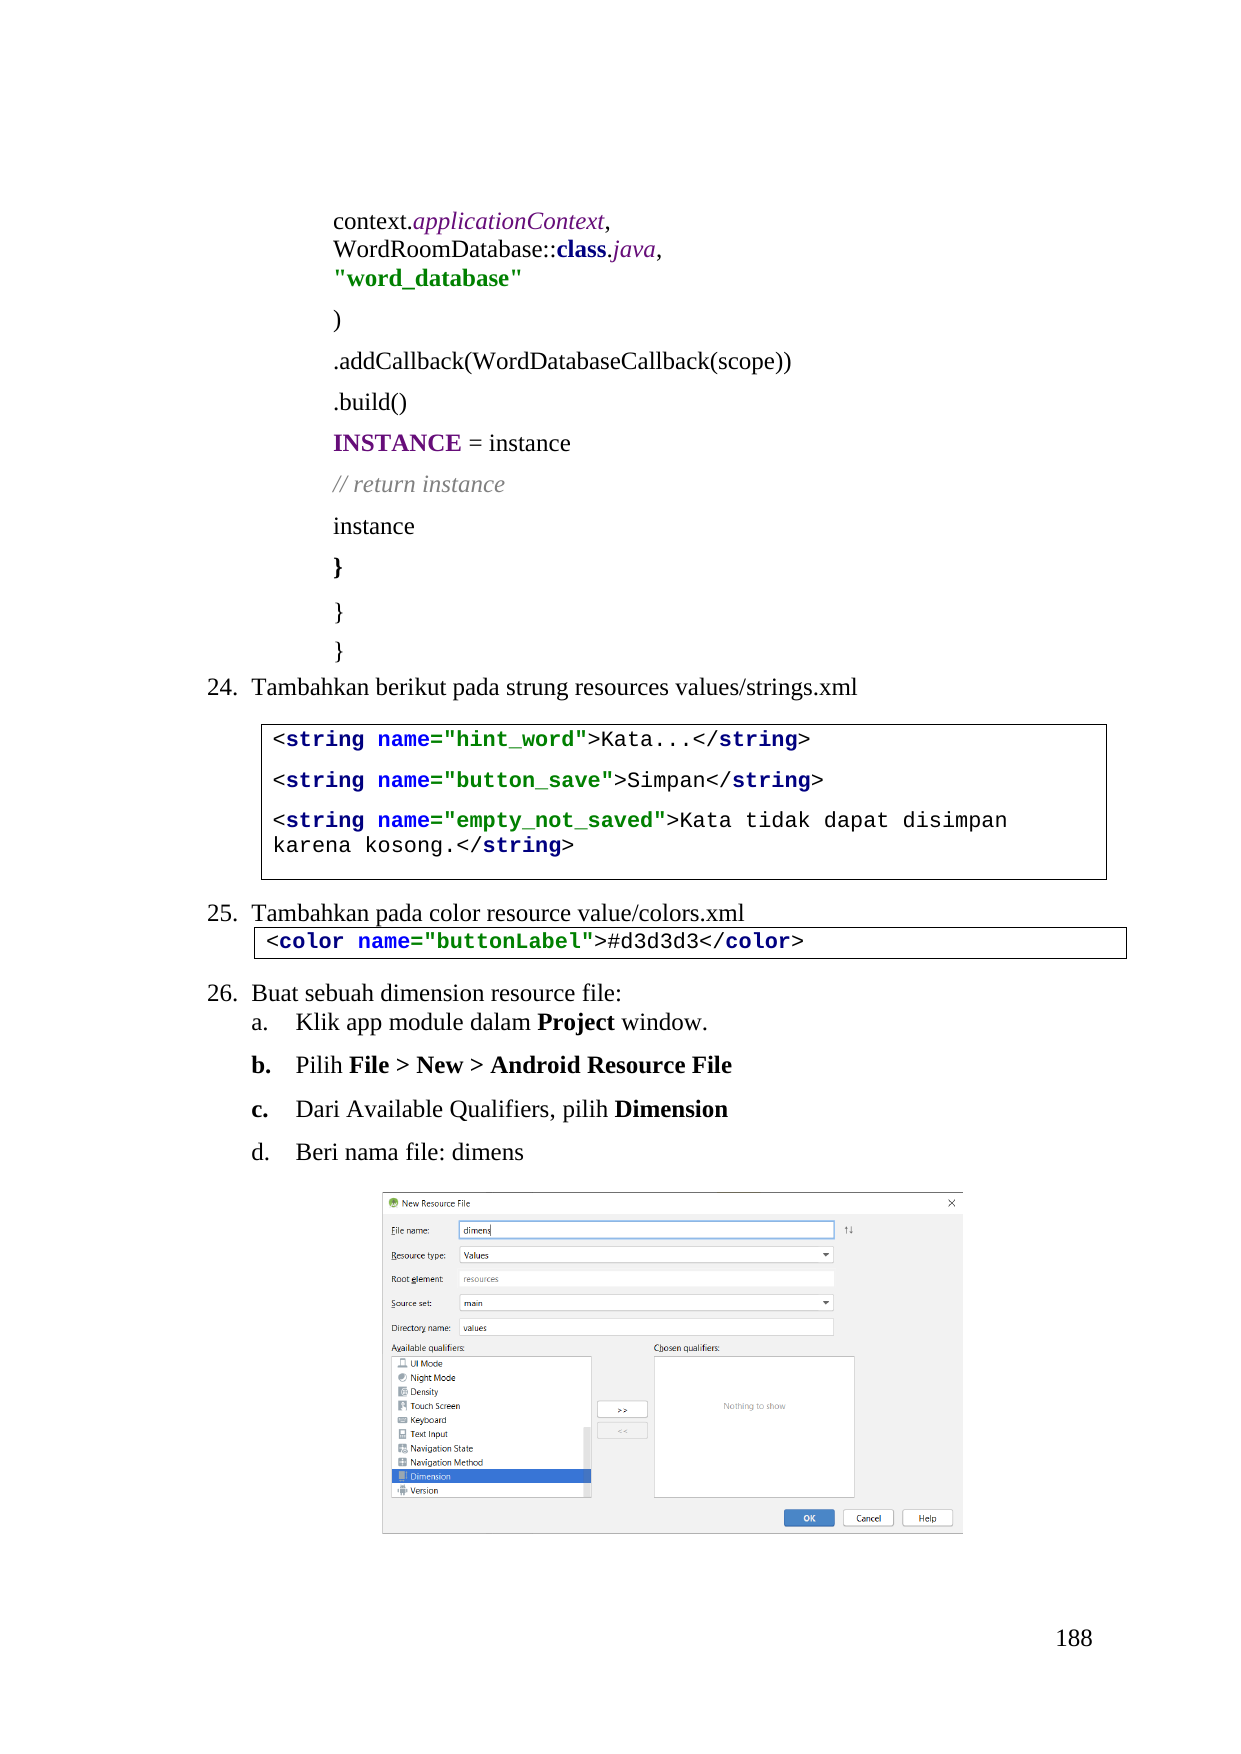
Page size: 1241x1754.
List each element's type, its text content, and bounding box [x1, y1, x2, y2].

text ) [333, 308, 1092, 333]
text // return instance [333, 473, 1092, 498]
picture [382, 1192, 963, 1534]
list Dari Available Qualifiers, pilih Dimension [251, 1094, 1092, 1122]
list Buat sebuah dimension resource file: [207, 947, 1092, 1007]
text .addCallback(WordDatabaseCallback(scope)) [333, 349, 1092, 374]
list Beri nama file: dimens [251, 1137, 1092, 1166]
text INSTANCE = instance [333, 432, 1092, 456]
list Pilih File > New > Android Resource File [251, 1051, 1092, 1079]
text .build() [333, 391, 1092, 415]
list Klik app module dalam Project window. [251, 1007, 1092, 1036]
text } [333, 644, 1092, 664]
text } [333, 597, 1092, 625]
text context.applicationContext, WordRoomDatabase::class.java, "word_database" [333, 207, 771, 291]
text instance [333, 514, 1092, 539]
list Tambahkan pada color resource value/colors.xml [207, 719, 1092, 927]
text } [333, 556, 1092, 580]
list Tambahkan berikut pada strung resources values/strings.xml [207, 680, 1092, 699]
